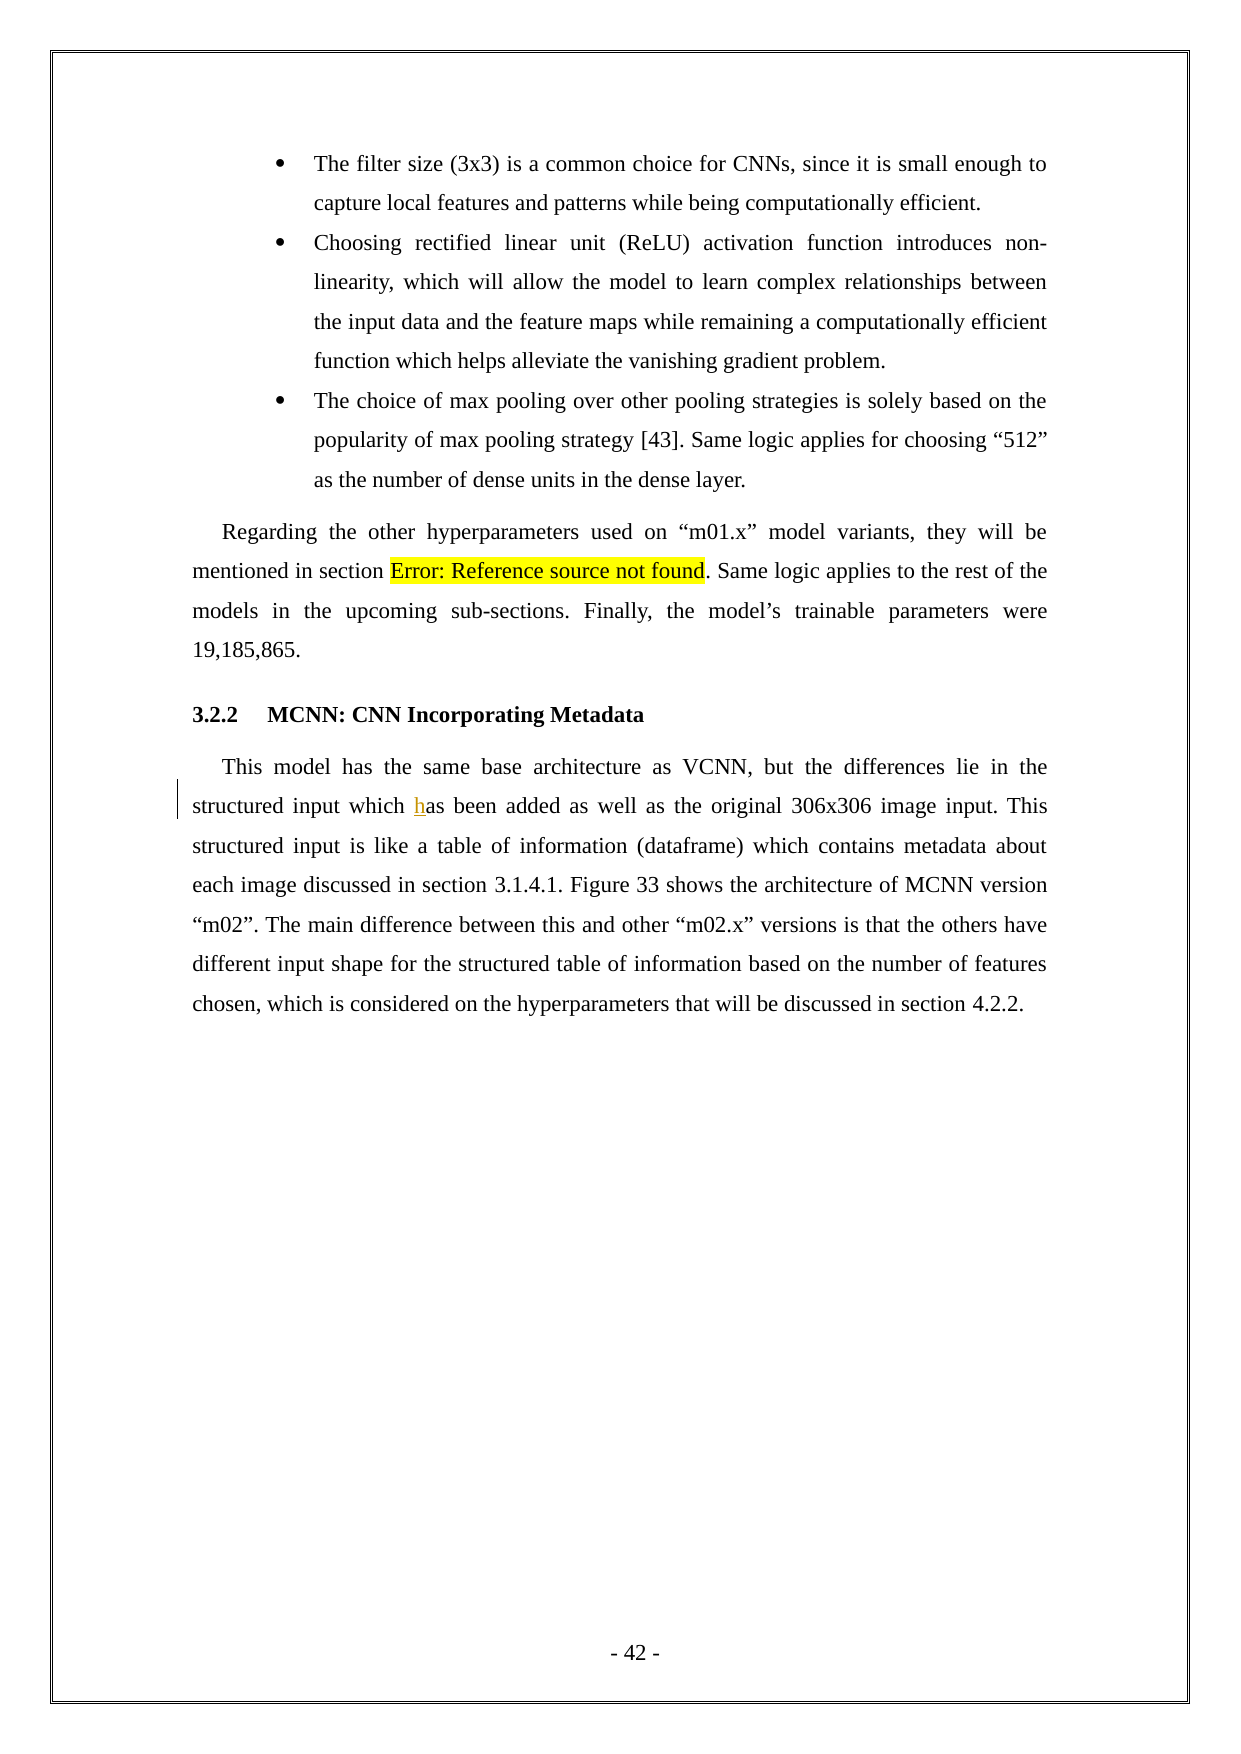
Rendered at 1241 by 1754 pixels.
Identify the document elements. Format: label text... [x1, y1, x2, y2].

list The choice of max pooling over other pooling strategies is solely based on the popularity of max pooling strategy [43]. Same logic applies for choosing “512” as the number of dense units in the dense layer. [276, 387, 1048, 492]
text This model has the same base architecture as VCNN, but the differences lie in the structured input which as been added as well as the original 306x306 image input. This structured input is like a table of information (dataframe) which contains metadata about each image discussed in section ‎3.1.4.1. Figure 33 shows the architecture of MCNN version “m02”. The main difference between this and other “m02.x” versions is that the others have different input shape for the structured table of information based on the number of features chosen, which is considered on the hyperparameters that will be discussed in section ‎4.2.2. [192, 753, 1048, 1016]
list The filter size (3x3) is a common choice for CNNs, since it is small enough to capture local features and patterns while being computationally efficient. [276, 150, 1048, 216]
subtitle MCNN: CNN Incorporating Metadata [192, 701, 1048, 727]
list Choosing rectified linear unit (ReLU) activation function introduces non-linearity, which will allow the model to learn complex relationships between the input data and the feature maps while remaining a computationally efficient function which helps alleviate the vanishing gradient problem. [276, 229, 1048, 374]
